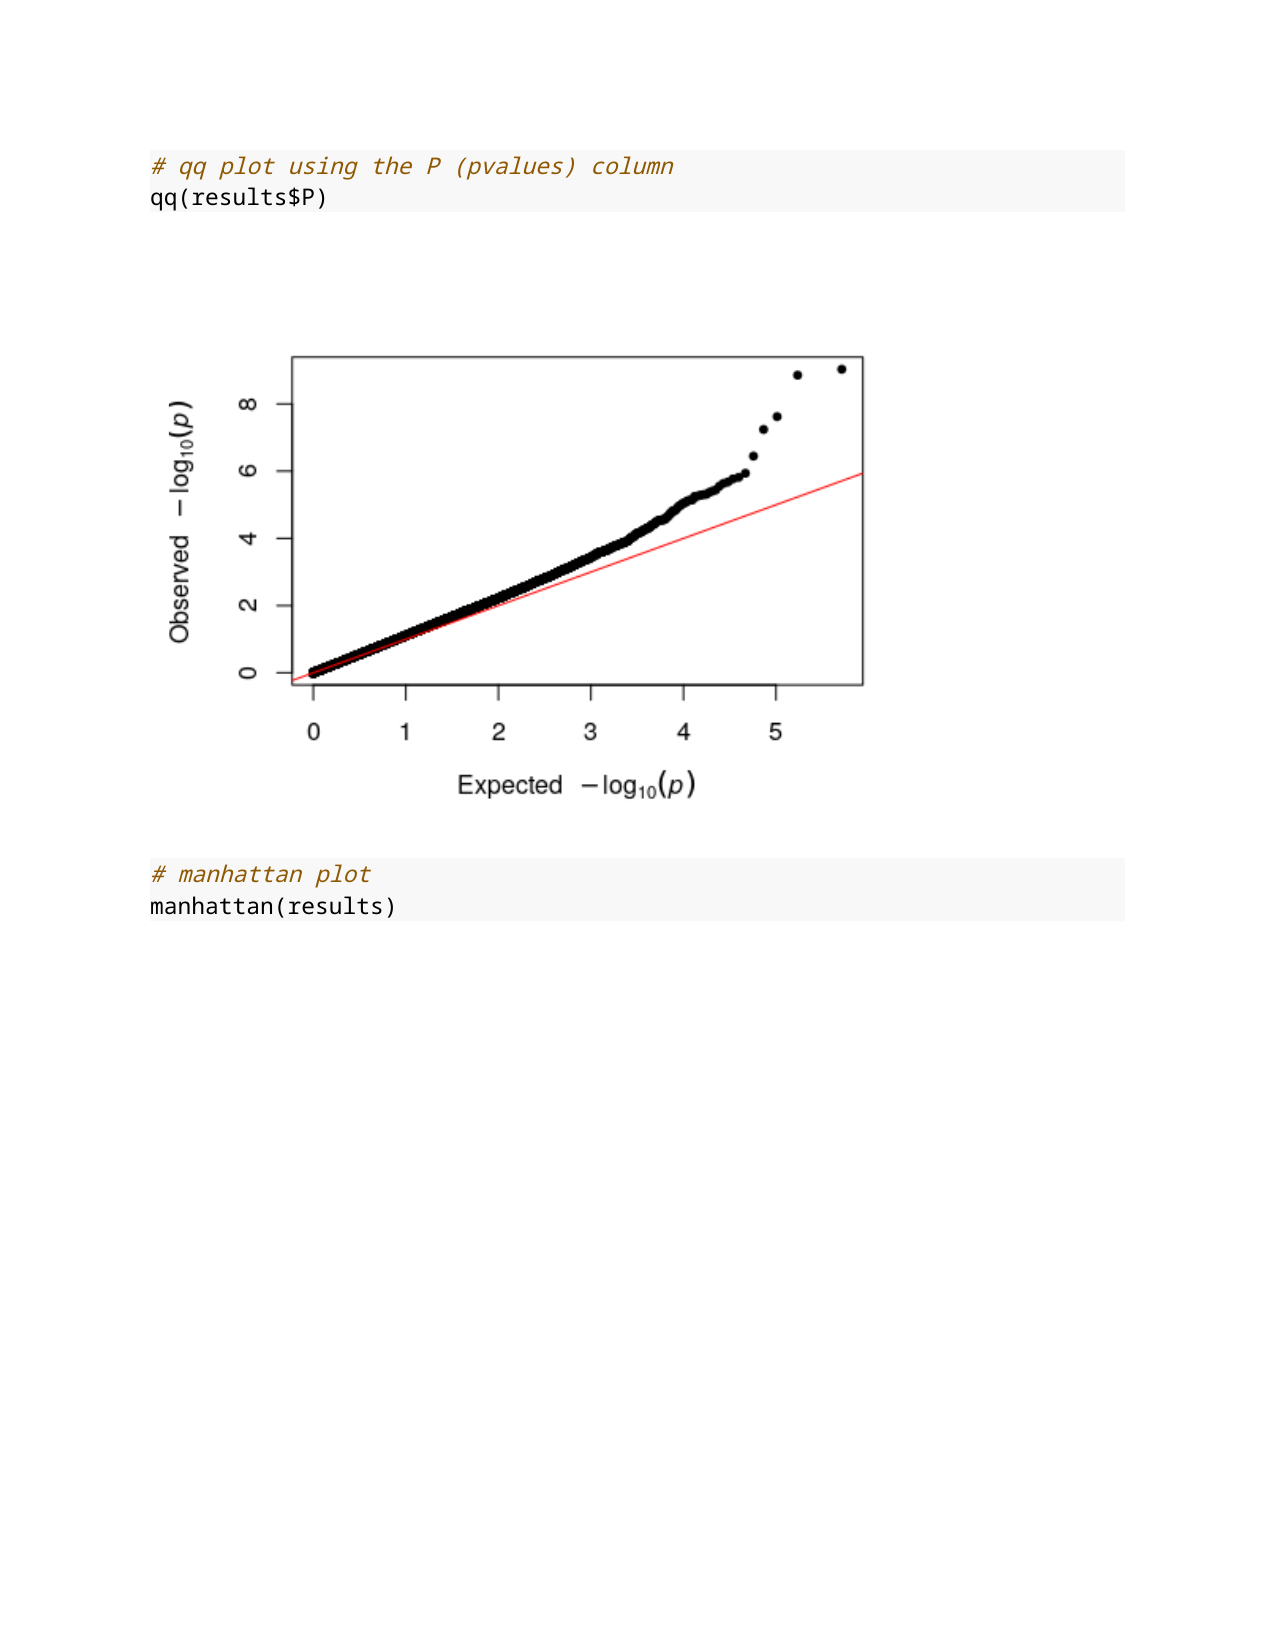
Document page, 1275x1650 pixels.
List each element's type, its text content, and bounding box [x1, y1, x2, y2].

text # qq plot using the P (pvalues) column qq(results$P) [329, 150, 1125, 212]
picture [168, 233, 927, 840]
text # manhattan plot manhattan(results) [150, 858, 1125, 921]
